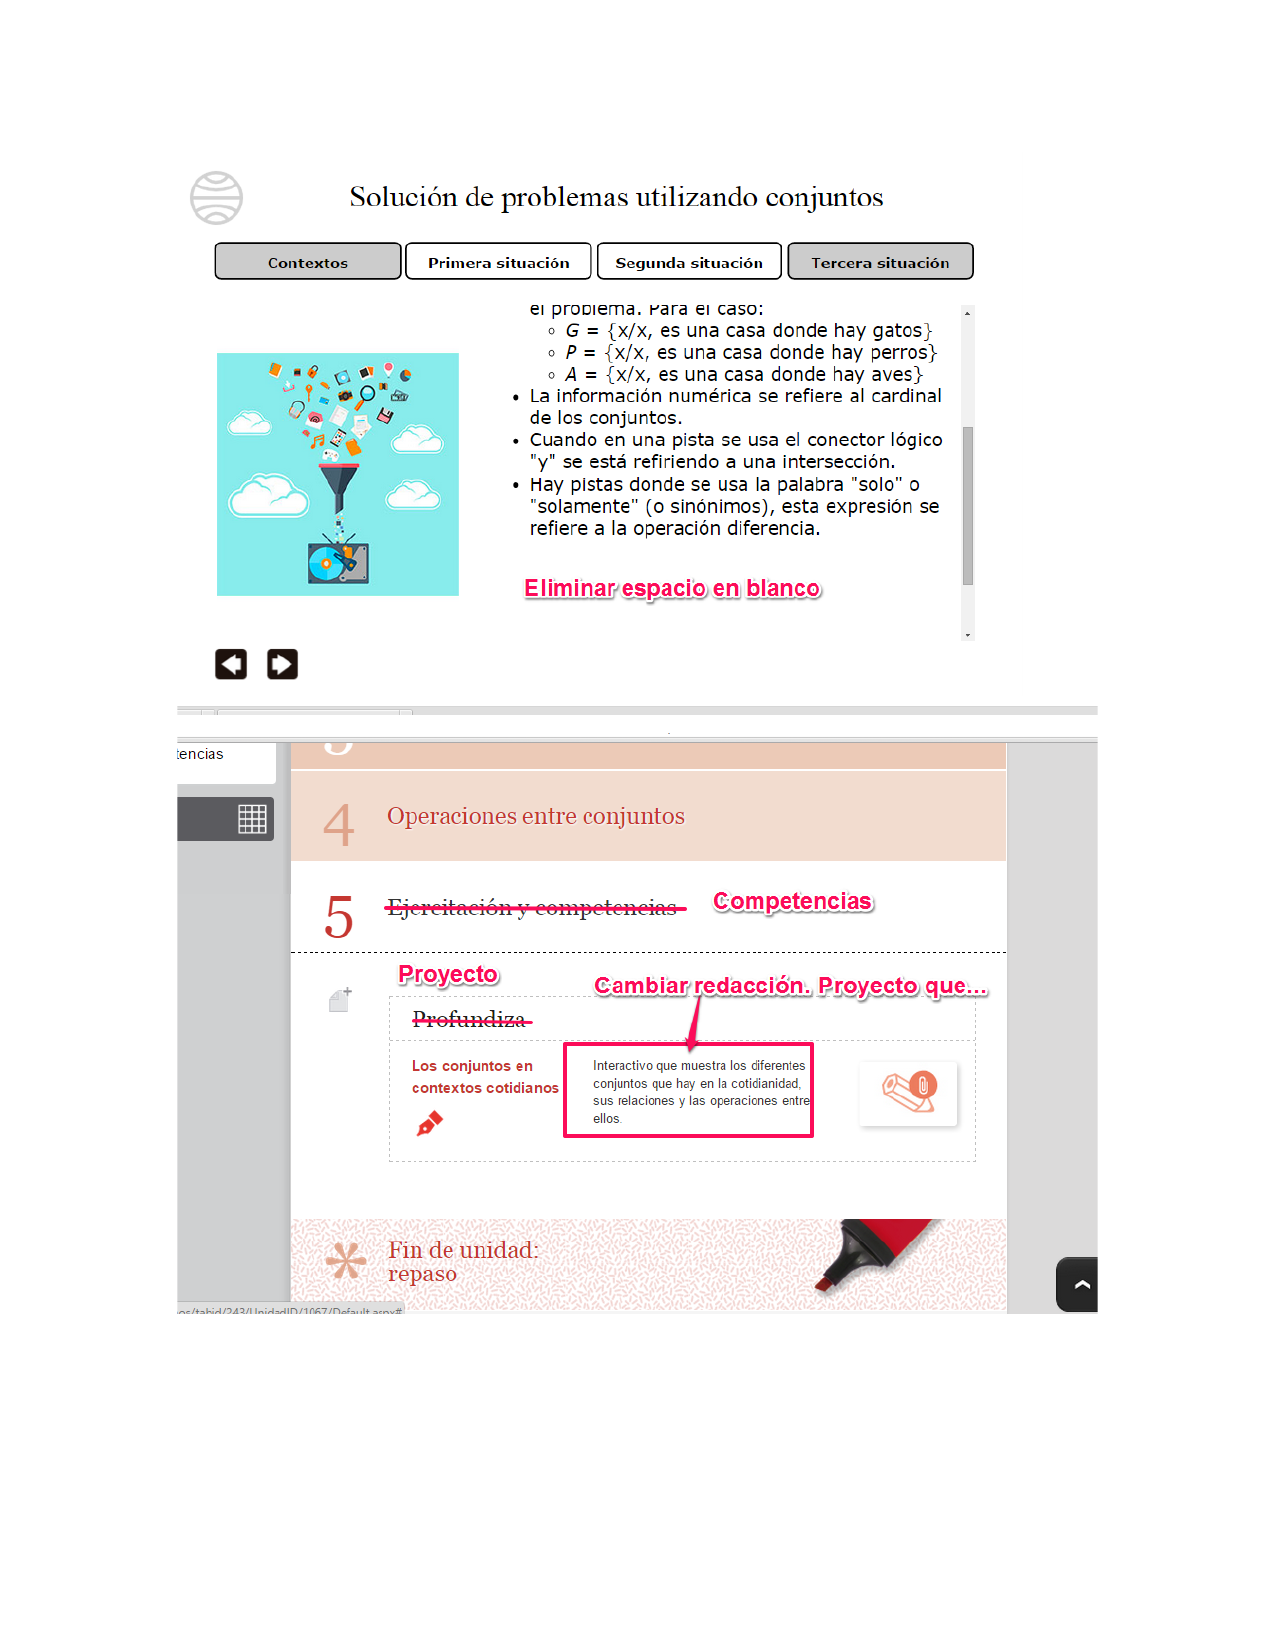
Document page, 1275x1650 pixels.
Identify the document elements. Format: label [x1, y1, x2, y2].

picture [177, 733, 1098, 1314]
picture [177, 147, 1098, 715]
